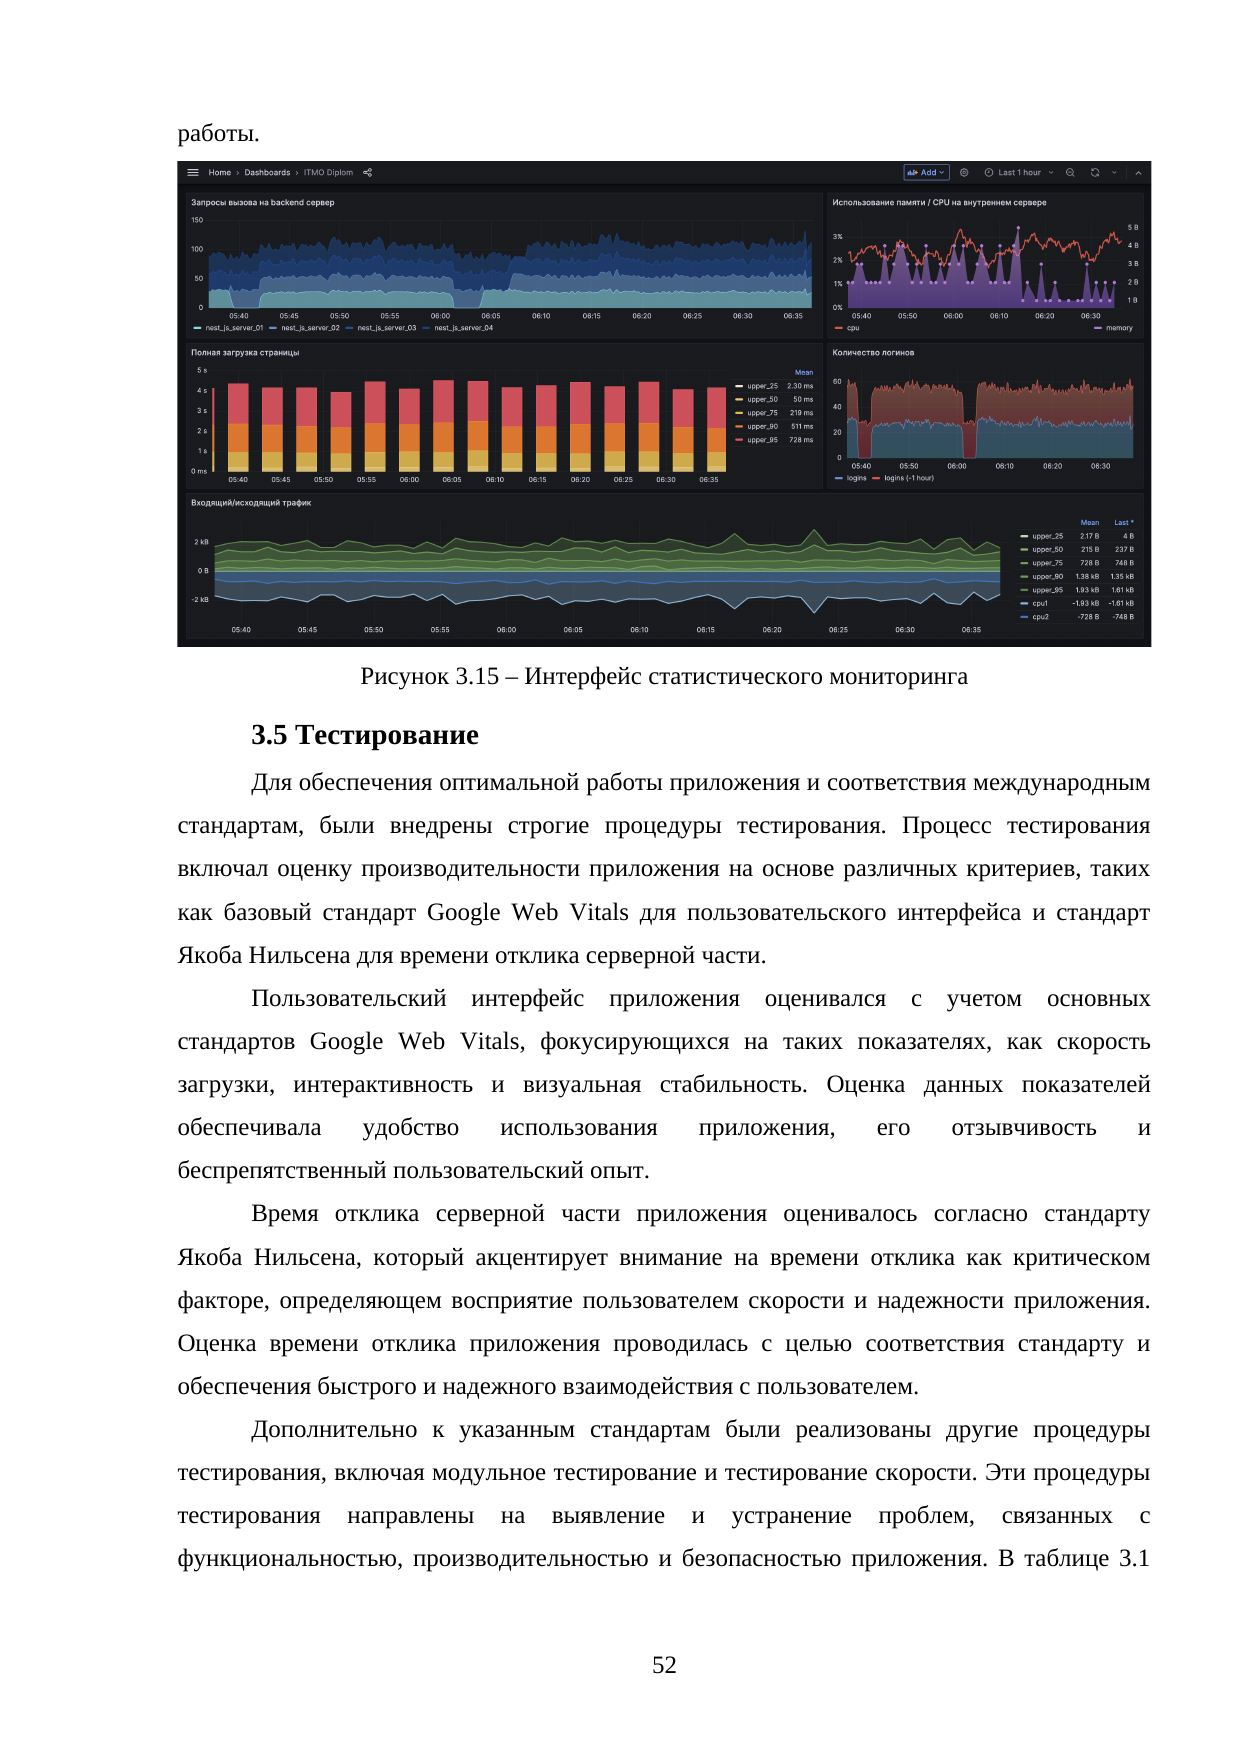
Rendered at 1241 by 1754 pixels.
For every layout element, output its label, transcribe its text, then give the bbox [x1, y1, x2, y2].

picture [177, 161, 1152, 647]
subtitle 3.5 Тестирование [177, 717, 1152, 751]
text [177, 118, 1152, 161]
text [177, 1414, 1152, 1572]
text Для обеспечения оптимальной работы приложения и соответствия международным стандартам, были внедрены строгие процедуры тестирования. Процесс тестирования включал оценку производительности приложения на основе различных критериев, таких как базовый стандарт Google Web Vitals для пользовательского интерфейса и стандарт Якоба Нильсена для времени отклика серверной части. [177, 767, 1152, 968]
text Рисунок 3.15 – Интерфейс статистического мониторинга [177, 661, 1152, 690]
text Пользовательский интерфейс приложения оценивался с учетом основных стандартов Google Web Vitals, фокусирующихся на таких показателях, как скорость загрузки, интерактивность и визуальная стабильность. Оценка данных показателей обеспечивала удобство использования приложения, его отзывчивость и беспрепятственный пользовательский опыт. [177, 983, 1152, 1184]
text Время отклика серверной части приложения оценивалось согласно стандарту Якоба Нильсена, который акцентирует внимание на времени отклика как критическом факторе, определяющем восприятие пользователем скорости и надежности приложения. Оценка времени отклика приложения проводилась с целью соответствия стандарту и обеспечения быстрого и надежного взаимодействия с пользователем. [177, 1198, 1152, 1400]
